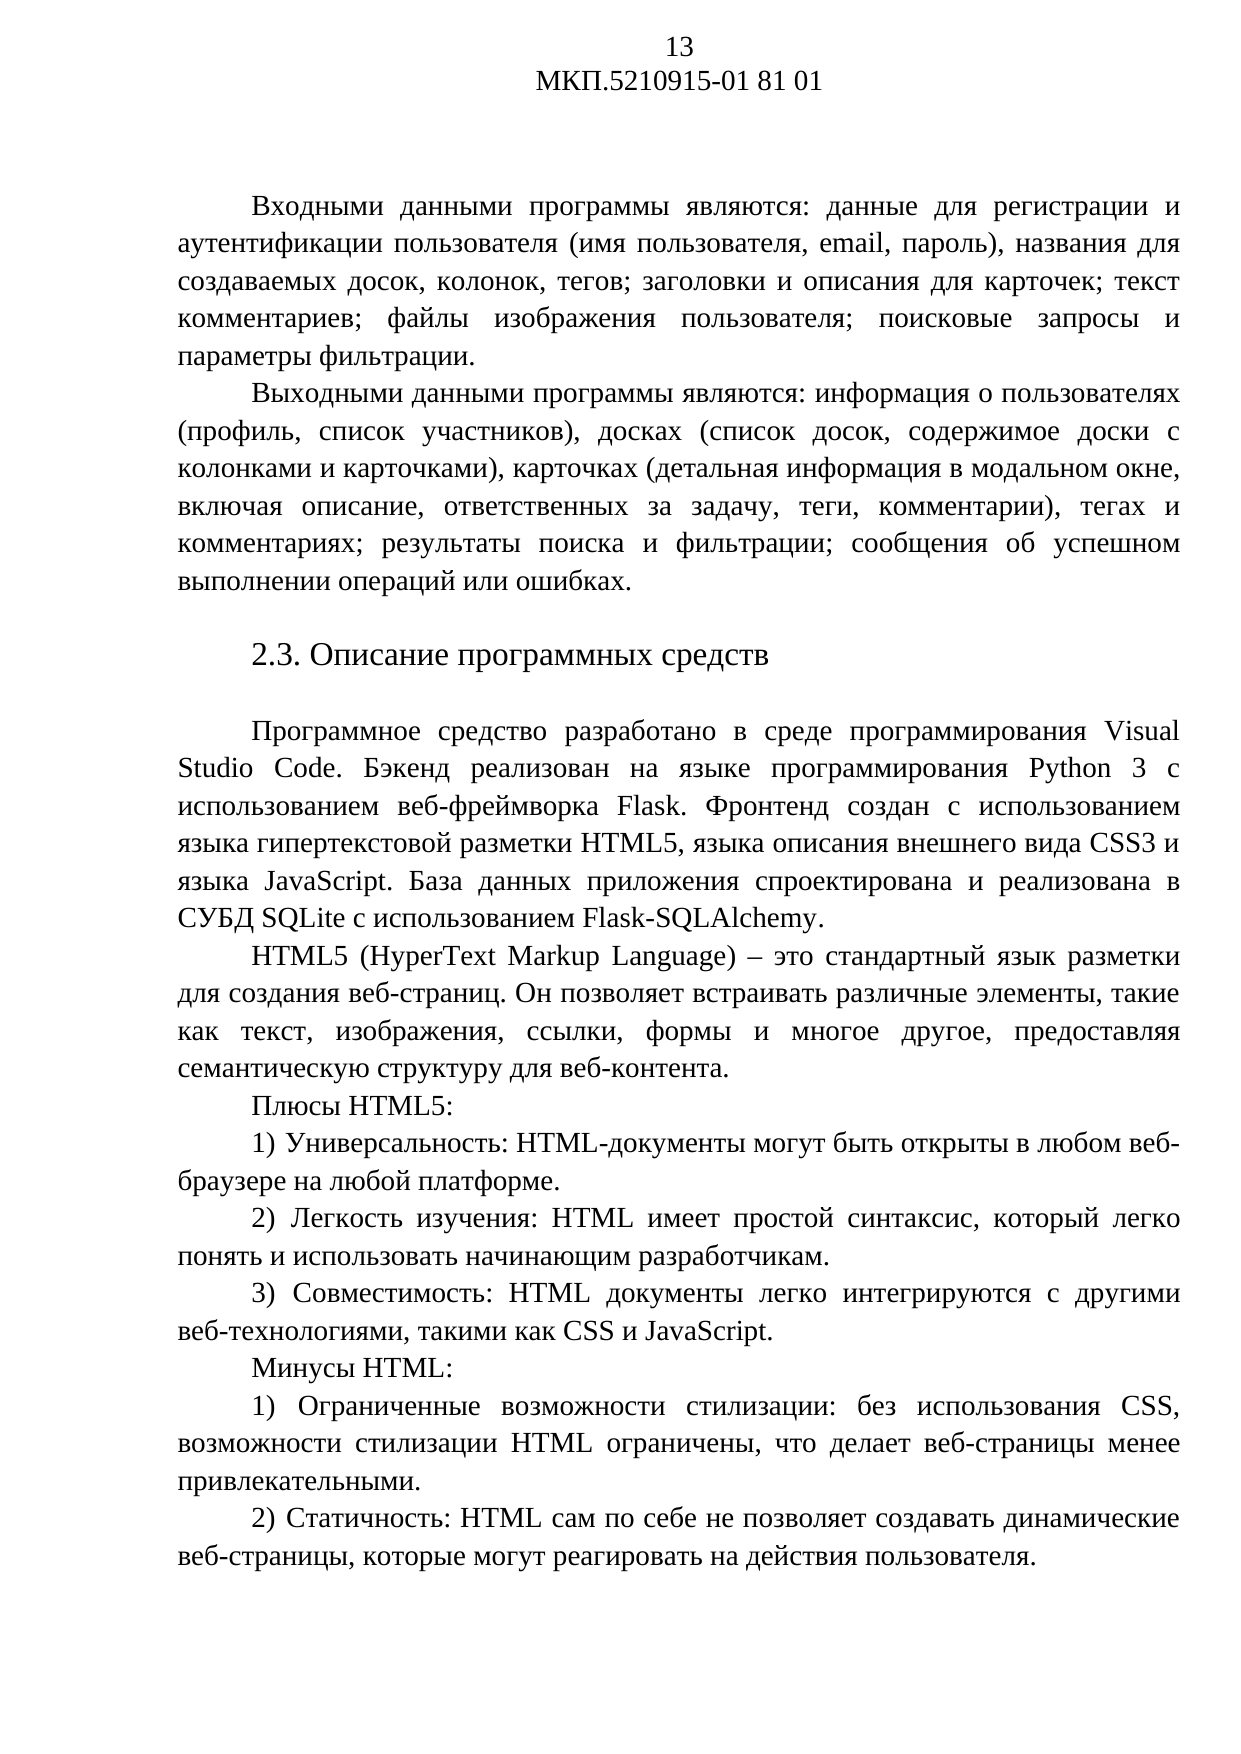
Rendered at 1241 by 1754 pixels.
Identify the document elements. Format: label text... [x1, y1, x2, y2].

text Программное средство разработано в среде программирования Visual Studio Code. Бэкенд реализован на языке программирования Python 3 с использованием веб-фреймворка Flask. Фронтенд создан с использованием языка гипертекстовой разметки HTML5, языка описания внешнего вида CSS3 и языка JavaScript. База данных приложения спроектирована и реализована в СУБД SQLite с использованием Flask-SQLAlchemy. [177, 710, 1181, 935]
text Минусы HTML: [177, 1348, 1181, 1385]
list Совместимость: HTML документы легко интегрируются с другими веб-технологиями, такими как CSS и JavaScript. [177, 1273, 1181, 1348]
subtitle 2.3. Описание программных средств [177, 635, 1181, 673]
text Входными данными программы являются: данные для регистрации и аутентификации пользователя (имя пользователя, email, пароль), названия для создаваемых досок, колонок, тегов; заголовки и описания для карточек; текст комментариев; файлы изображения пользователя; поисковые запросы и параметры фильтрации. [177, 185, 1181, 373]
list Ограниченные возможности стилизации: без использования CSS, возможности стилизации HTML ограничены, что делает веб-страницы менее привлекательными. [177, 1385, 1181, 1498]
list Статичность: HTML сам по себе не позволяет создавать динамические веб-страницы, которые могут реагировать на действия пользователя. [177, 1498, 1181, 1573]
text HTML5 (HyperText Markup Language) – это стандартный язык разметки для создания веб-страниц. Он позволяет встраивать различные элементы, такие как текст, изображения, ссылки, формы и многое другое, предоставляя семантическую структуру для веб-контента. [177, 935, 1181, 1085]
text Плюсы HTML5: [177, 1085, 1181, 1123]
text Выходными данными программы являются: информация о пользователях (профиль, список участников), досках (список досок, содержимое доски с колонками и карточками), карточках (детальная информация в модальном окне, включая описание, ответственных за задачу, теги, комментарии), тегах и комментариях; результаты поиска и фильтрации; сообщения об успешном выполнении операций или ошибках. [177, 373, 1181, 598]
list Легкость изучения: HTML имеет простой синтаксис, который легко понять и использовать начинающим разработчикам. [177, 1198, 1181, 1273]
list Универсальность: HTML-документы могут быть открыты в любом веб-браузере на любой платформе. [177, 1123, 1181, 1198]
